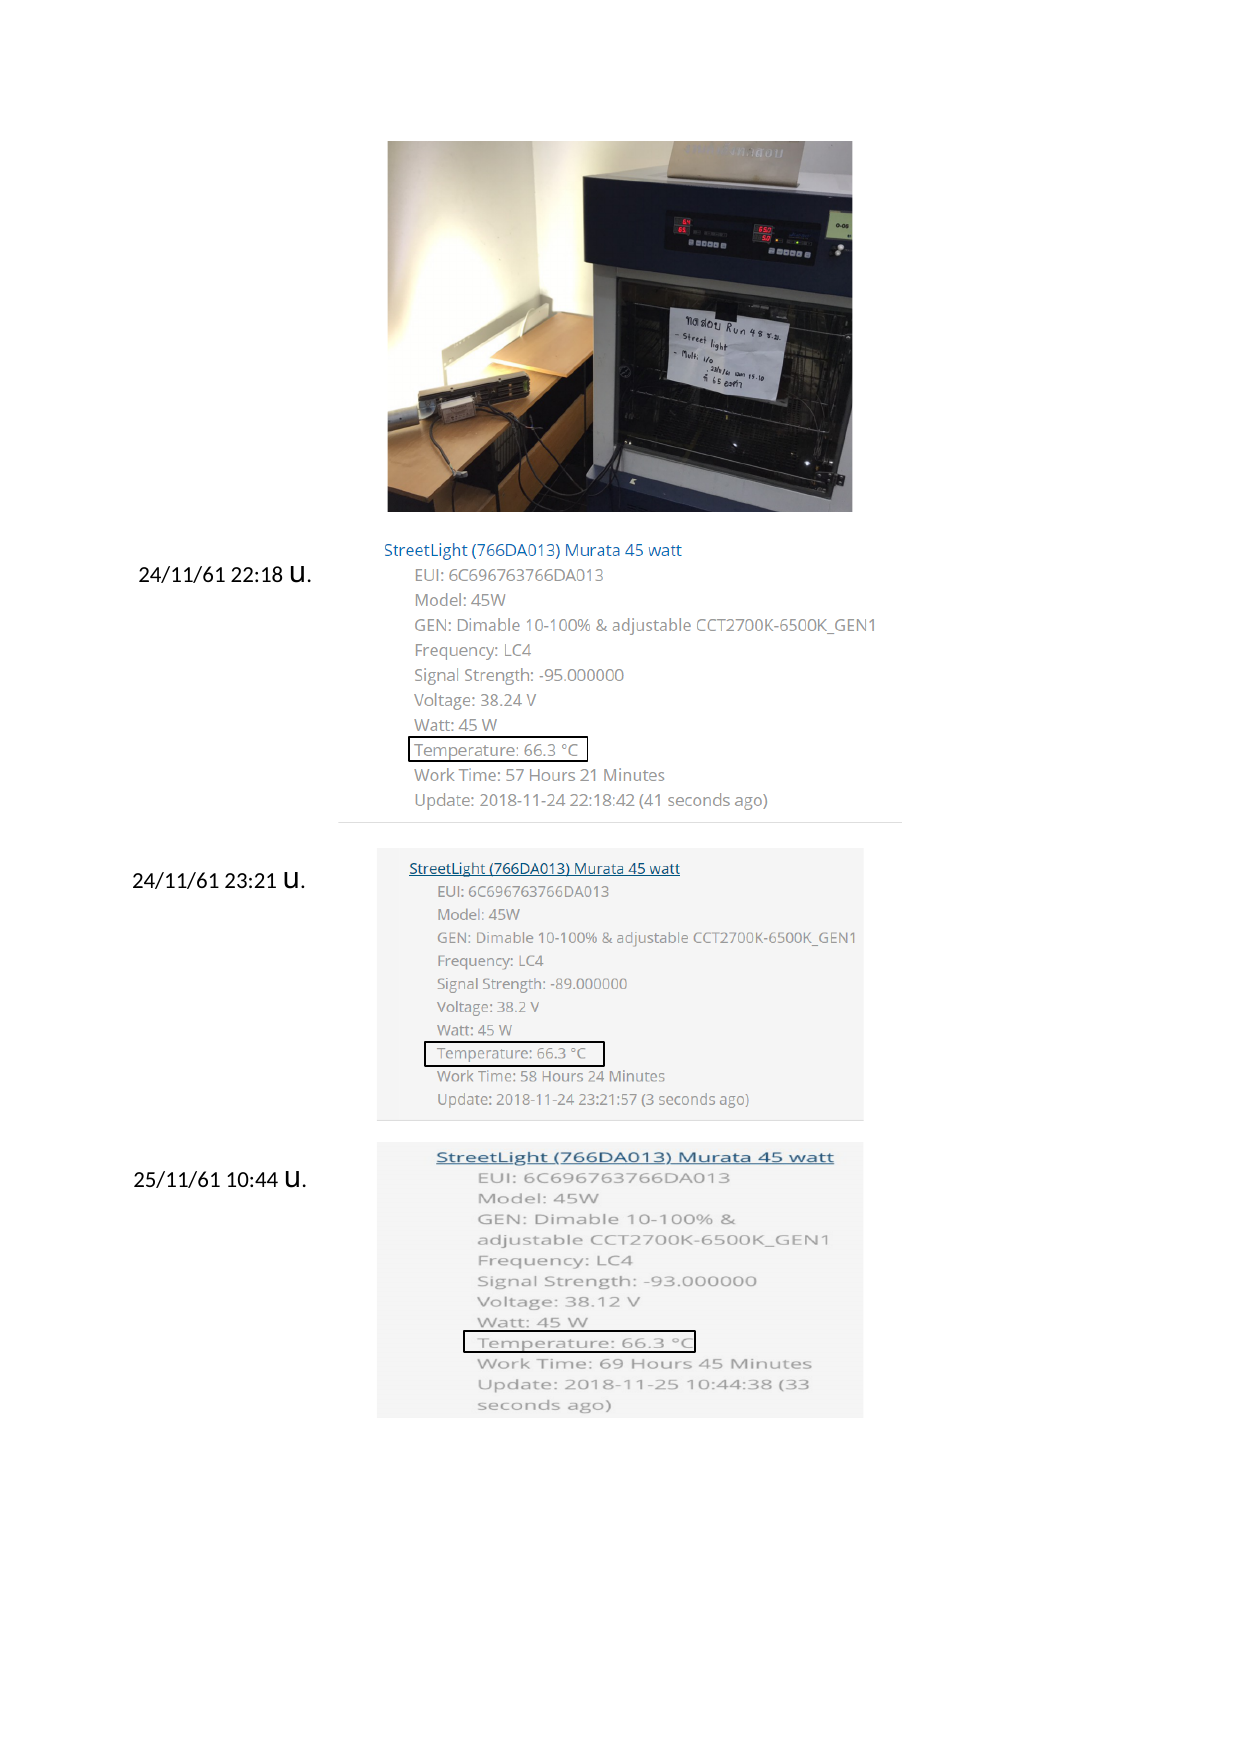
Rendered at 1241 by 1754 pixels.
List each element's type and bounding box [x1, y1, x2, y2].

picture [376, 1142, 864, 1418]
picture [387, 141, 853, 512]
picture [338, 530, 902, 830]
picture [376, 848, 864, 1124]
